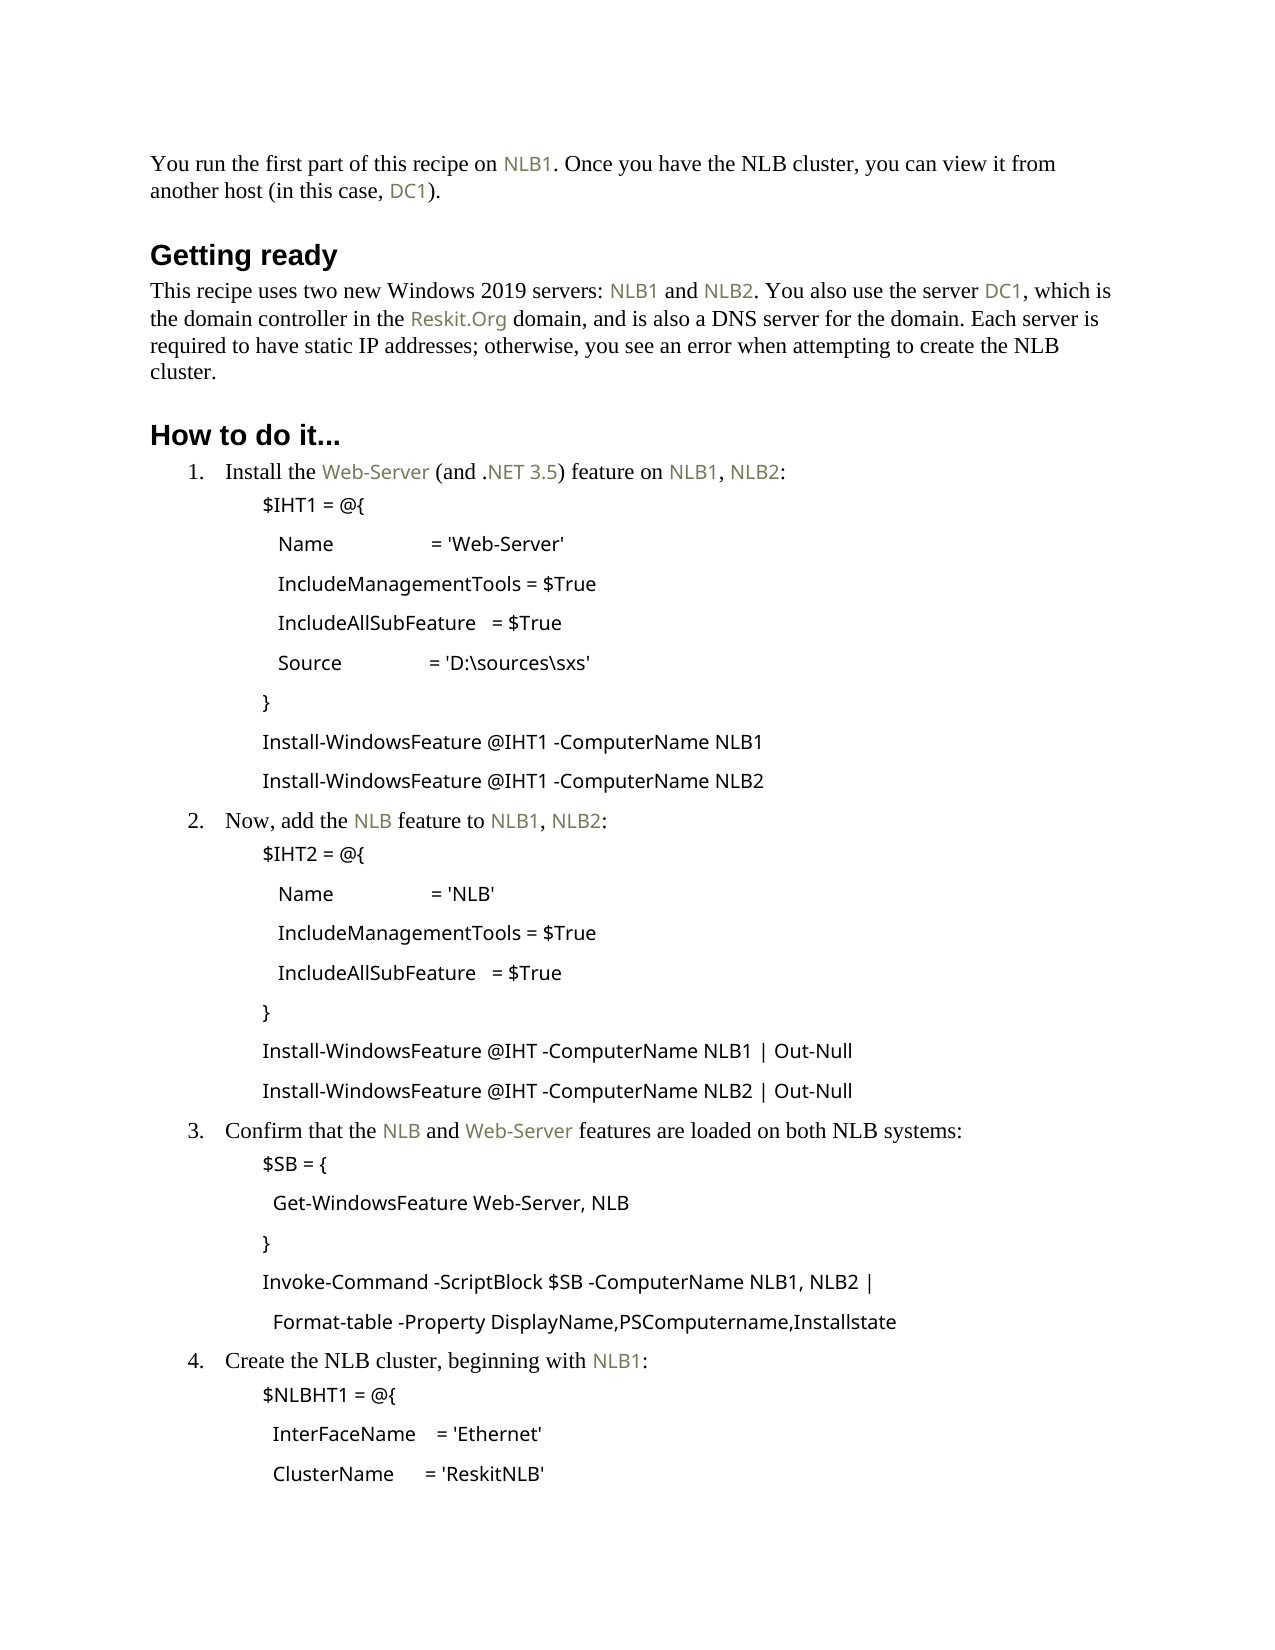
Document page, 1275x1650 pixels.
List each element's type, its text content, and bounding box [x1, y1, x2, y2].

text Install-WindowsFeature @IHT -ComputerName NLB1 | Out-Null [262, 1038, 1125, 1065]
text } [262, 688, 1125, 716]
text } [262, 1229, 1125, 1256]
text Get-WindowsFeature Web-Server, NLB [262, 1190, 1125, 1217]
text Name = 'Web-Server' [262, 531, 1125, 558]
subtitle How to do it... [150, 418, 1125, 451]
text $IHT1 = @{ [262, 491, 1125, 518]
text ClusterName = 'ReskitNLB' [262, 1460, 1125, 1487]
text Install-WindowsFeature @IHT -ComputerName NLB2 | Out-Null [262, 1077, 1125, 1104]
text Install-WindowsFeature @IHT1 -ComputerName NLB1 [262, 728, 1125, 755]
text IncludeManagementTools = $True [262, 570, 1125, 597]
text IncludeAllSubFeature = $True [262, 609, 1125, 637]
text } [262, 998, 1125, 1025]
text Create the NLB cluster, beginning with NLB1: [187, 1348, 1087, 1375]
text $IHT2 = @{ [262, 840, 1125, 867]
text $SB = { [262, 1150, 1125, 1177]
text InterFaceName = 'Ethernet' [262, 1421, 1125, 1447]
text Install-WindowsFeature @IHT1 -ComputerName NLB2 [262, 767, 1125, 794]
text Source = 'D:\sources\sxs' [262, 649, 1125, 676]
list Install the Web-Server (and .NET 3.5) feature on NLB1, NLB2: [187, 458, 1087, 485]
text Now, add the NLB feature to NLB1, NLB2: [187, 807, 1087, 834]
text Name = 'NLB' [262, 880, 1125, 907]
text Format-table -Property DisplayName,PSComputername,Installstate [262, 1308, 1125, 1335]
text This recipe uses two new Windows 2019 servers: NLB1 and NLB2. You also use the server DC1, which is the domain controller in the Reskit.Org domain, and is also a DNS server for the domain. Each server is required to have static IP addresses; otherwise, you see an error when attempting to create the NLB cluster. [150, 277, 1125, 384]
text Confirm that the NLB and Web-Server features are loaded on both NLB systems: [187, 1117, 1087, 1144]
subtitle Getting ready [150, 238, 1125, 271]
text Invoke-Command -ScriptBlock $SB -ComputerName NLB1, NLB2 | [262, 1269, 1125, 1296]
text You run the first part of this recipe on NLB1. Once you have the NLB cluster, you can view it from another host (in this case, DC1). [150, 150, 1125, 204]
text IncludeManagementTools = $True [262, 919, 1125, 946]
text $NLBHT1 = @{ [262, 1381, 1125, 1408]
text IncludeAllSubFeature = $True [262, 959, 1125, 986]
